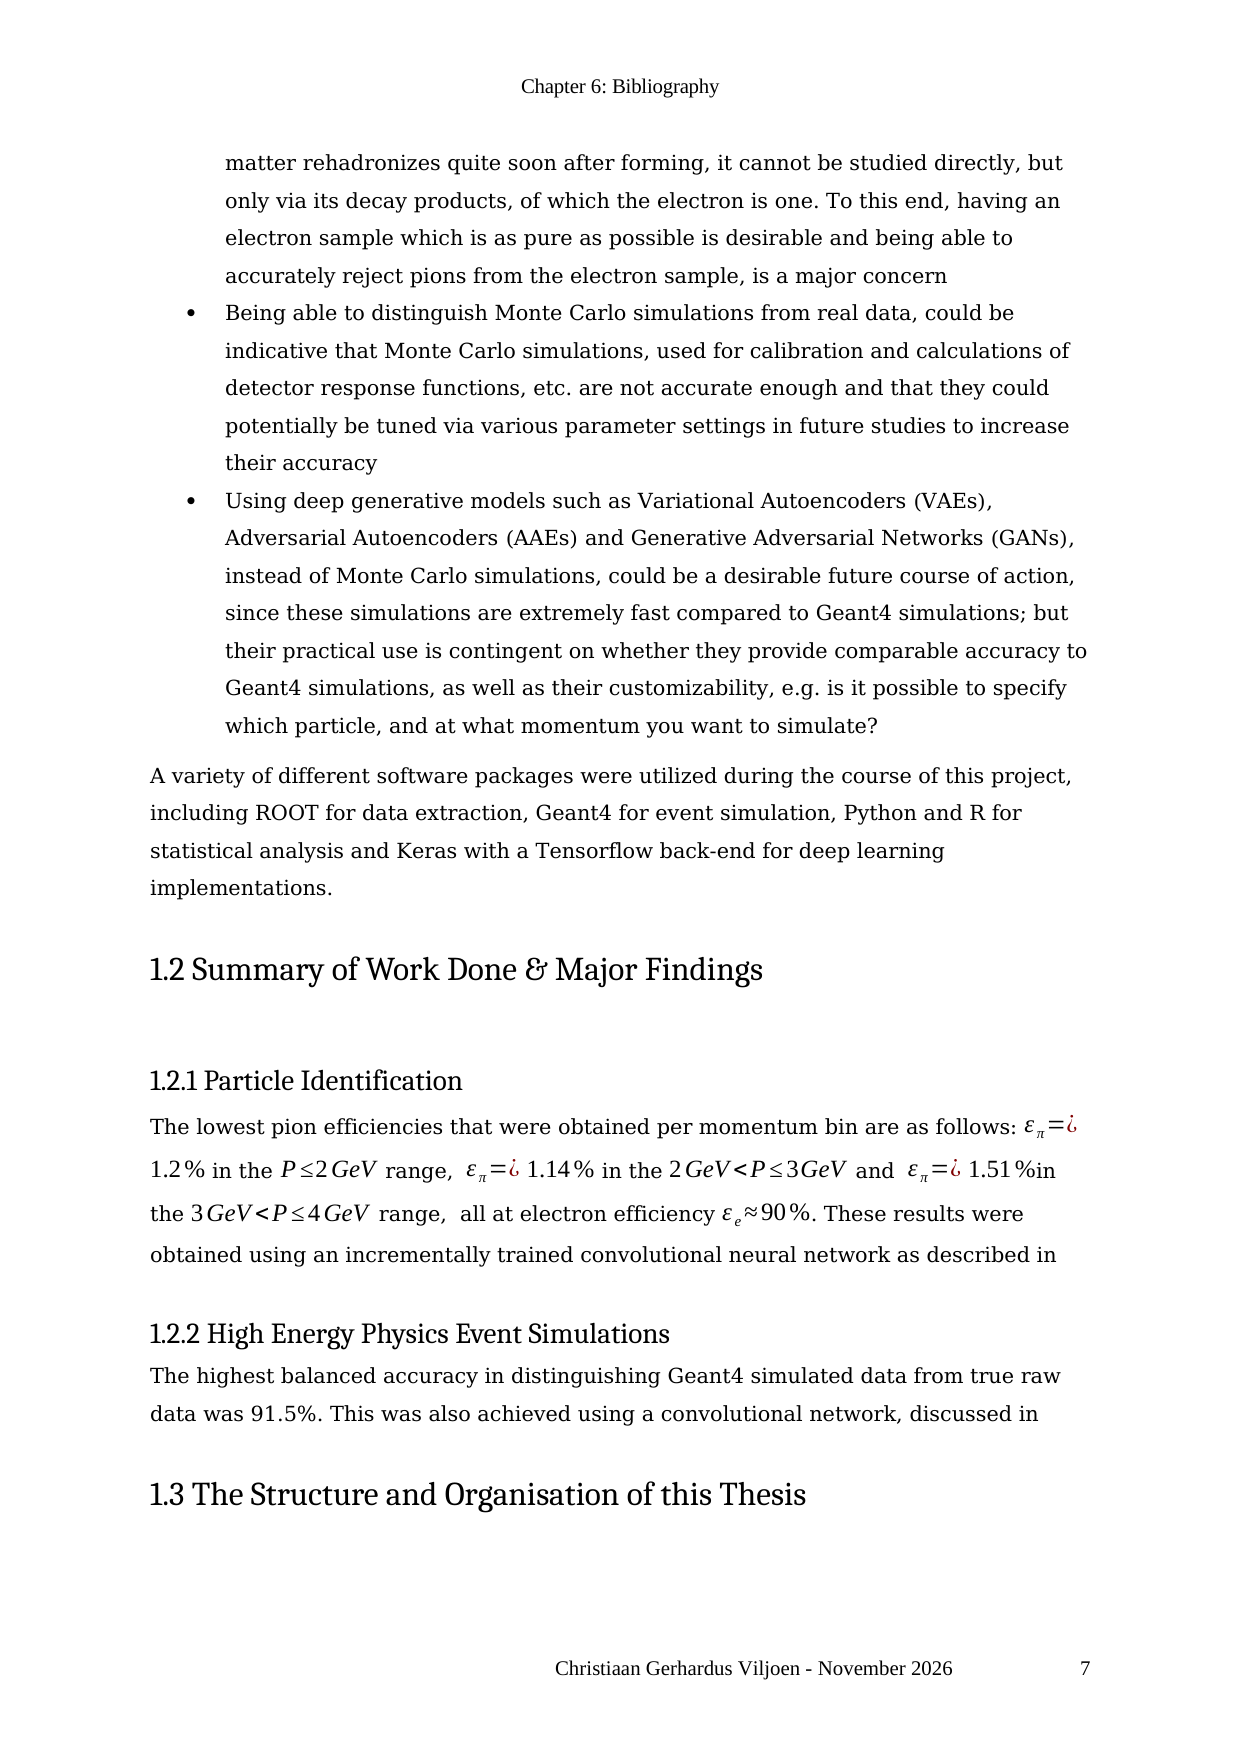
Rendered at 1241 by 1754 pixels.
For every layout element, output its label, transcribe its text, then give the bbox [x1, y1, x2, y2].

text The lowest pion efficiencies that were obtained per momentum bin are as follows: in the range, in the and in the range, all at electron efficiency . These results were obtained using an incrementally trained convolutional neural network as described in [150, 1110, 1090, 1267]
text The highest balanced accuracy in distinguishing Geant4 simulated data from true raw data was 91.5%. This was also achieved using a convolutional network, discussed in [150, 1363, 1090, 1426]
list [187, 150, 1090, 287]
list Being able to distinguish Monte Carlo simulations from real data, could be indicative that Monte Carlo simulations, used for calibration and calculations of detector response functions, etc. are not accurate enough and that they could potentially be tuned via various parameter settings in future studies to increase their accuracy [187, 300, 1090, 475]
subtitle Particle Identification [150, 1064, 1090, 1098]
subtitle The Structure and Organisation of this Thesis [150, 1476, 1090, 1514]
text A variety of different software packages were utilized during the course of this project, including ROOT for data extraction, Geant4 for event simulation, Python and R for statistical analysis and Keras with a Tensorflow back-end for deep learning implementations. [150, 763, 1090, 900]
subtitle Summary of Work Done & Major Findings [150, 950, 1090, 988]
list Using deep generative models such as Variational Autoencoders (VAEs), Adversarial Autoencoders (AAEs) and Generative Adversarial Networks (GANs), instead of Monte Carlo simulations, could be a desirable future course of action, since these simulations are extremely fast compared to Geant4 simulations; but their practical use is contingent on whether they provide comparable accuracy to Geant4 simulations, as well as their customizability, e.g. is it possible to specify which particle, and at what momentum you want to simulate? [187, 488, 1090, 738]
subtitle High Energy Physics Event Simulations [150, 1317, 1090, 1351]
